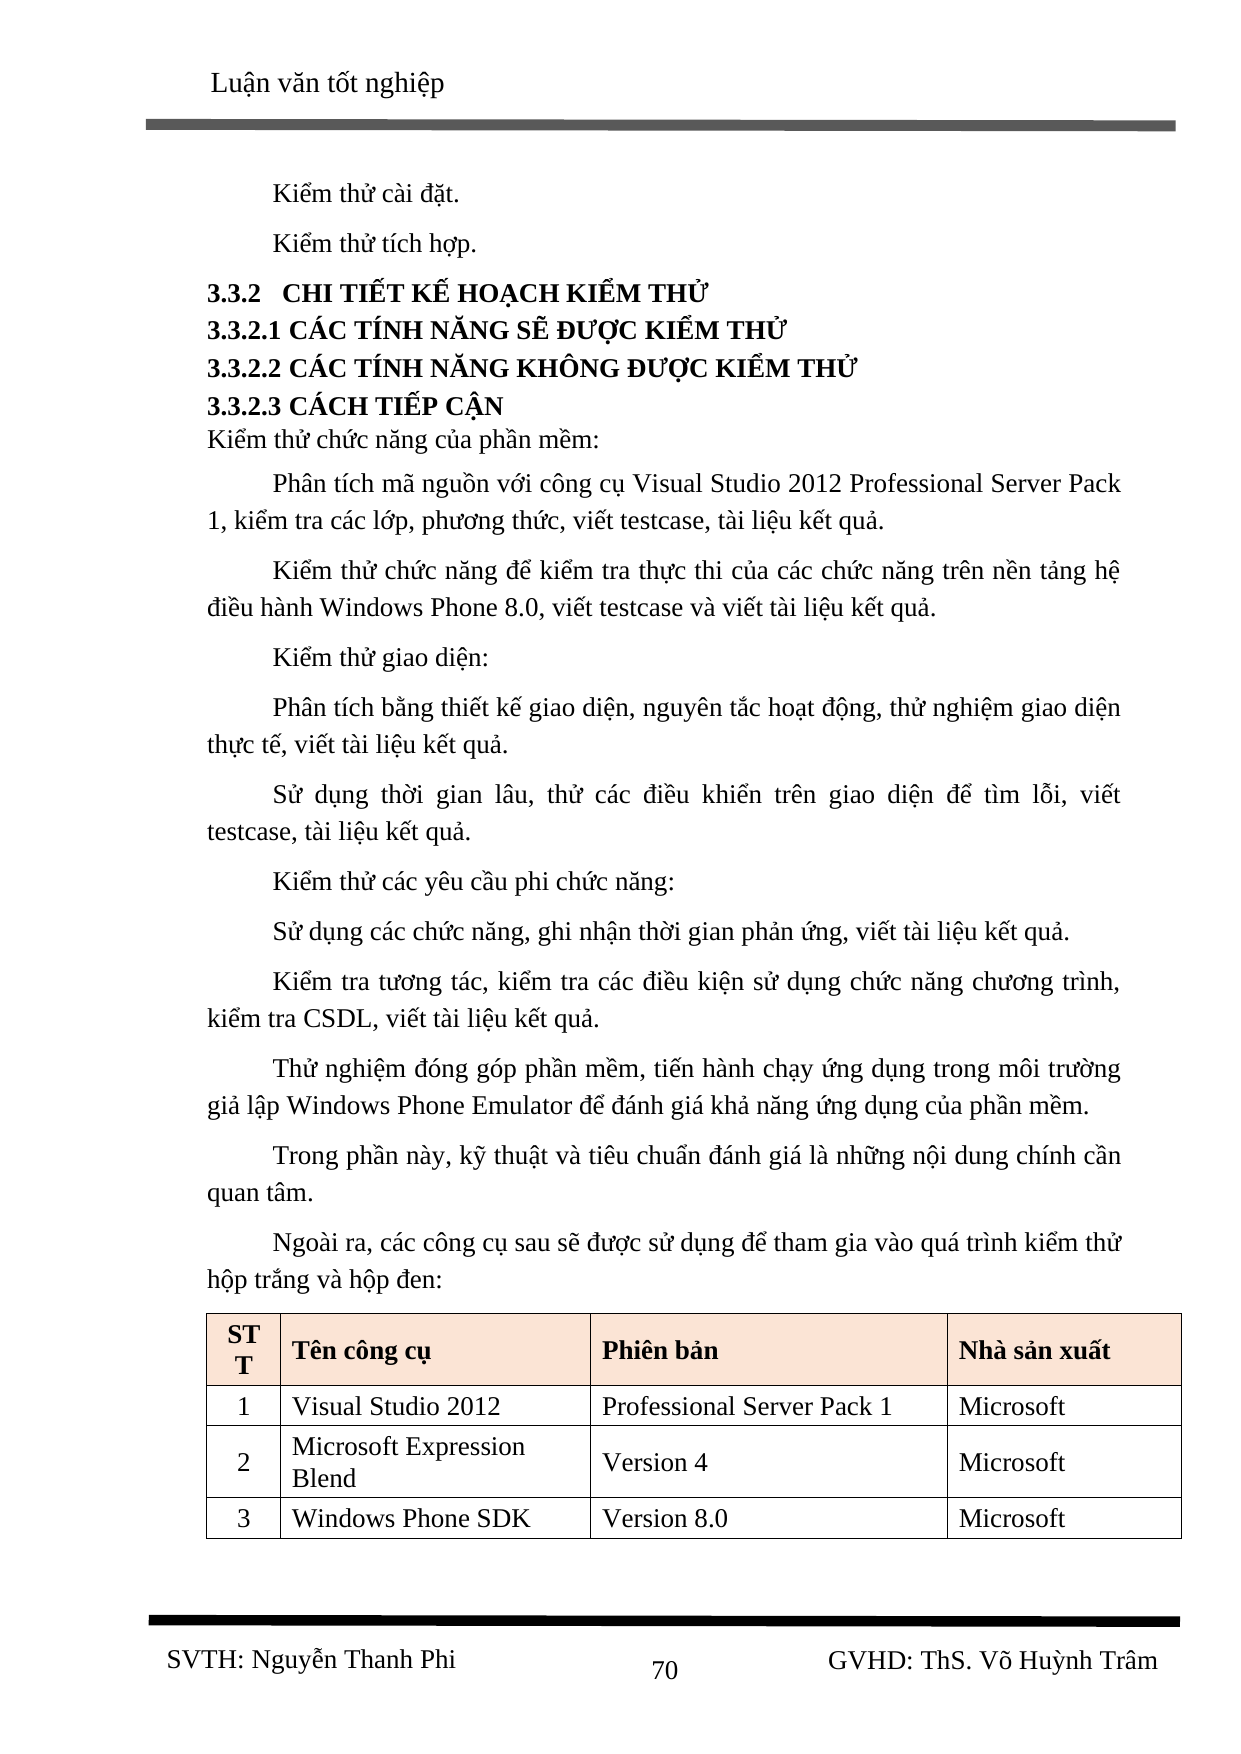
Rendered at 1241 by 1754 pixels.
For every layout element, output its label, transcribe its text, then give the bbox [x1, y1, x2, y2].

table_header Nhà sản xuất [948, 1314, 1181, 1385]
text Kiểm thử chức năng của phần mềm: [207, 423, 1122, 454]
subtitle CÁC TÍNH NĂNG SẼ ĐƯỢC KIỂM THỬ [207, 314, 1122, 346]
table_cell Microsoft [948, 1498, 1181, 1537]
text Sử dụng các chức năng, ghi nhận thời gian phản ứng, viết tài liệu kết quả. [207, 915, 1122, 946]
table_cell Microsoft [948, 1386, 1181, 1425]
table_cell 3 [207, 1498, 280, 1537]
table_cell 2 [207, 1426, 280, 1497]
table_header Phiên bản [591, 1314, 947, 1385]
text Phân tích mã nguồn với công cụ Visual Studio 2012 Professional Server Pack 1, kiểm tra các lớp, phương thức, viết testcase, tài liệu kết quả. [207, 467, 1122, 536]
table_cell Version 8.0 [591, 1498, 947, 1537]
subtitle CHI TIẾT KẾ HOẠCH KIỂM THỬ [207, 277, 1122, 308]
text Sử dụng thời gian lâu, thử các điều khiển trên giao diện để tìm lỗi, viết testcase, tài liệu kết quả. [207, 778, 1122, 847]
subtitle CÁC TÍNH NĂNG KHÔNG ĐƯỢC KIỂM THỬ [207, 352, 1122, 383]
table_cell 1 [207, 1386, 280, 1425]
table_header Tên công cụ [281, 1314, 590, 1385]
text Ngoài ra, các công cụ sau sẽ được sử dụng để tham gia vào quá trình kiểm thử hộp trắng và hộp đen: [207, 1226, 1122, 1294]
table_cell Windows Phone SDK [281, 1498, 590, 1537]
text Kiểm thử tích hợp. [207, 227, 1122, 258]
text Phân tích bằng thiết kế giao diện, nguyên tắc hoạt động, thử nghiệm giao diện thực tế, viết tài liệu kết quả. [207, 691, 1122, 759]
text Kiểm thử giao diện: [207, 641, 1122, 672]
table_cell Professional Server Pack 1 [591, 1386, 947, 1425]
table_cell Version 4 [591, 1426, 947, 1497]
table_cell Microsoft [948, 1426, 1181, 1497]
text Kiểm thử các yêu cầu phi chức năng: [207, 865, 1122, 896]
table_cell Microsoft Expression Blend [281, 1426, 590, 1497]
table_header STT [207, 1314, 280, 1385]
subtitle CÁCH TIẾP CẬN [207, 390, 1122, 421]
text Thử nghiệm đóng góp phần mềm, tiến hành chạy ứng dụng trong môi trường giả lập Windows Phone Emulator để đánh giá khả năng ứng dụng của phần mềm. [207, 1052, 1122, 1120]
text Kiểm thử chức năng để kiểm tra thực thi của các chức năng trên nền tảng hệ điều hành Windows Phone 8.0, viết testcase và viết tài liệu kết quả. [207, 554, 1122, 623]
text Trong phần này, kỹ thuật và tiêu chuẩn đánh giá là những nội dung chính cần quan tâm. [207, 1139, 1122, 1207]
text Kiểm thử cài đặt. [207, 177, 1122, 208]
text Kiểm tra tương tác, kiểm tra các điều kiện sử dụng chức năng chương trình, kiểm tra CSDL, viết tài liệu kết quả. [207, 965, 1122, 1033]
table_cell Visual Studio 2012 [281, 1386, 590, 1425]
